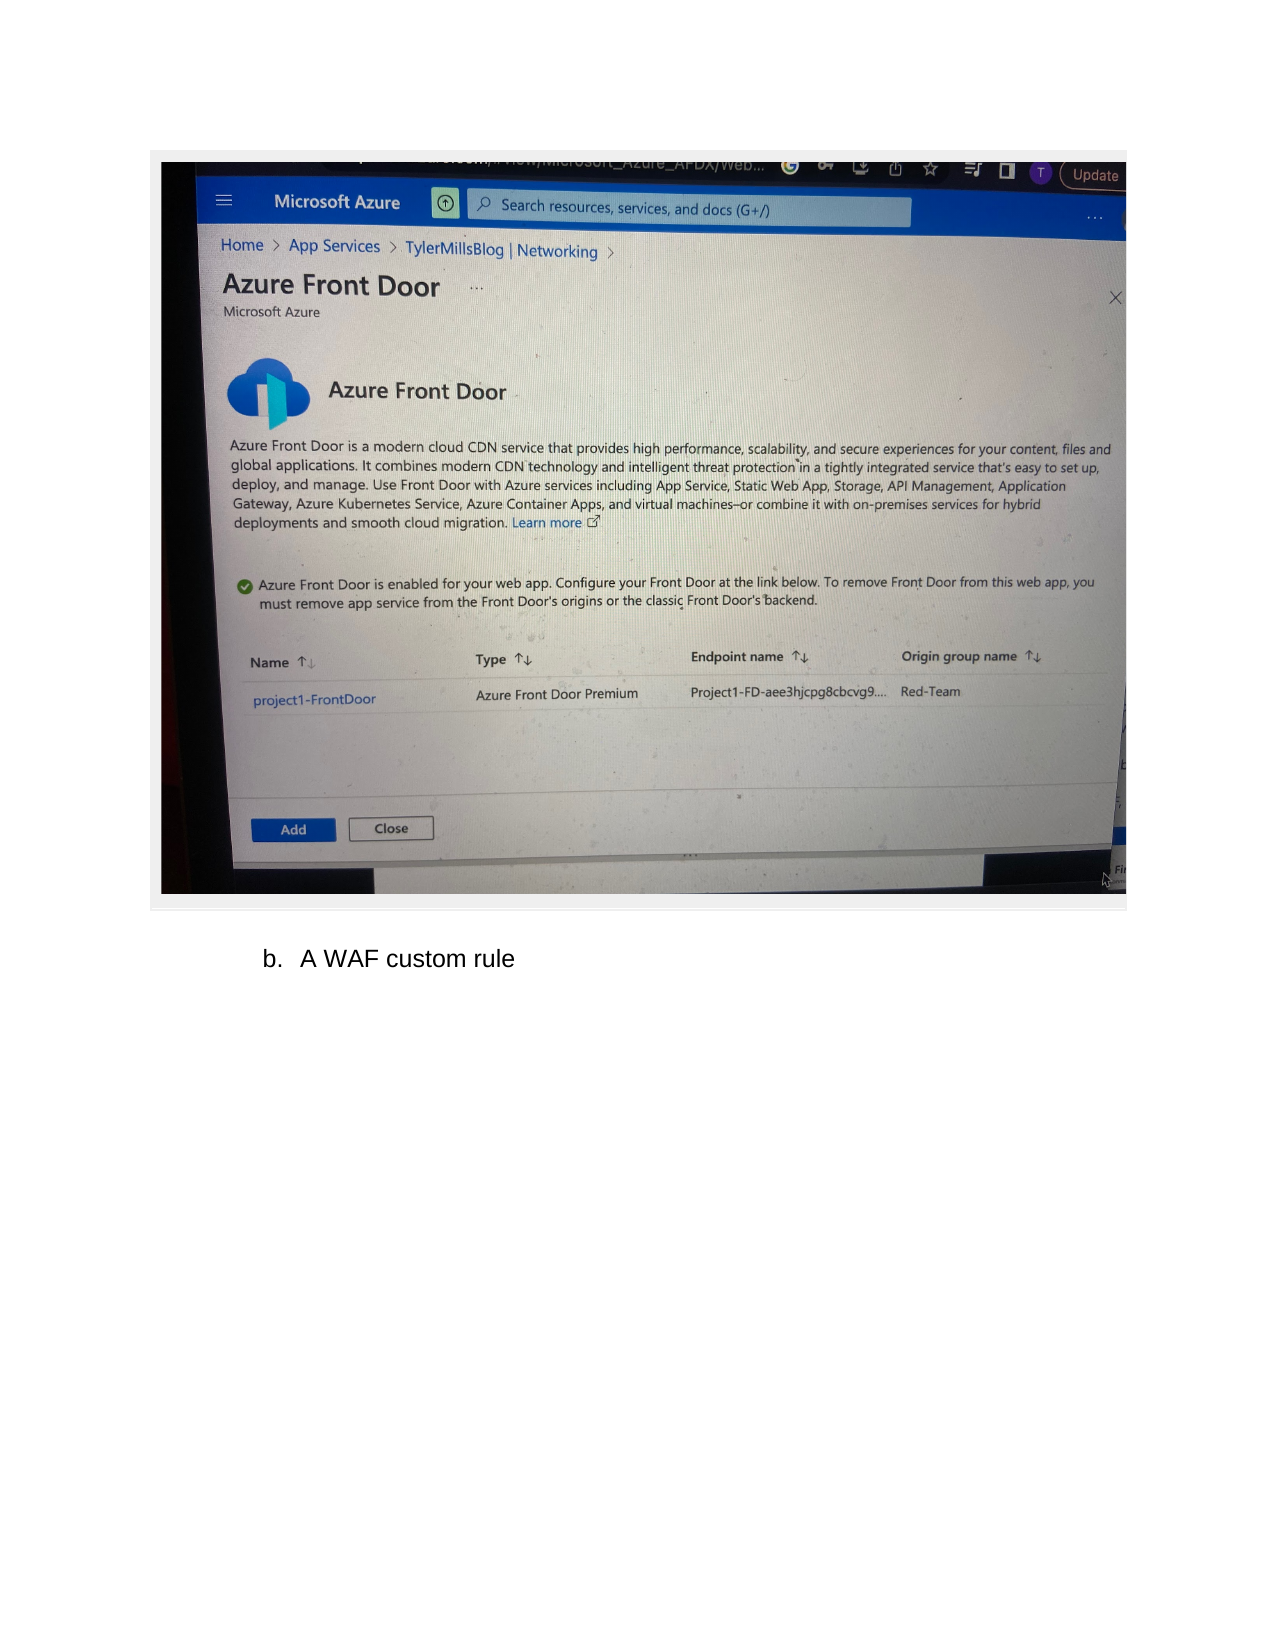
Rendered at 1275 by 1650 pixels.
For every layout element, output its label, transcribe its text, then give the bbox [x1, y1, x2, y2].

picture [161, 162, 1127, 894]
table_header [152, 152, 1125, 908]
list A WAF custom rule [262, 943, 1125, 972]
